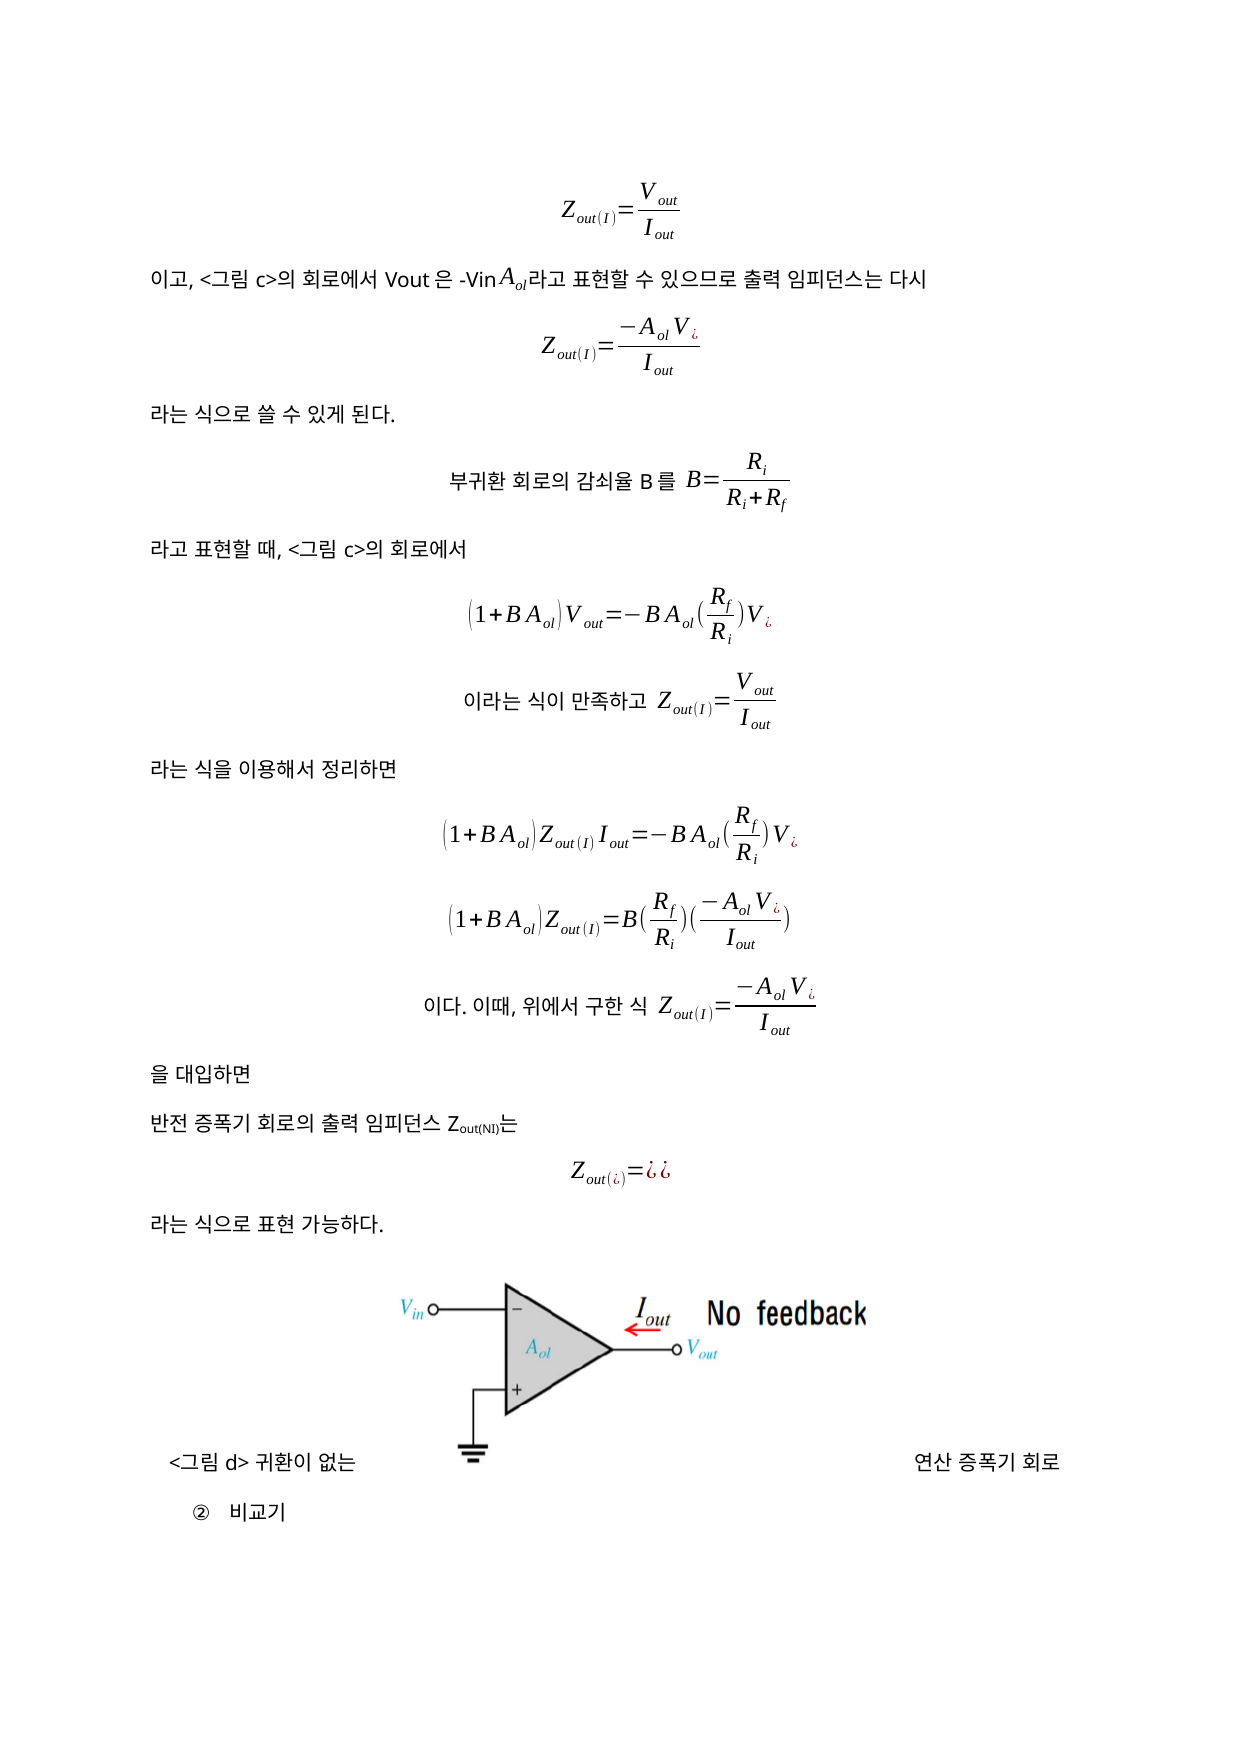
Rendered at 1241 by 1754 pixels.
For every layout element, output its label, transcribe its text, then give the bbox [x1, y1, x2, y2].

text 라는 식으로 쓸 수 있게 된다. [150, 398, 1090, 428]
text 이다. 이때, 위에서 구한 식 [150, 972, 1090, 1039]
text 부귀환 회로의 감쇠율 B를 [150, 447, 1090, 514]
text 을 대입하면 [150, 1058, 1090, 1088]
text 라고 표현할 때, <그림 c>의 회로에서 [150, 533, 1090, 563]
text 이라는 식이 만족하고 [150, 667, 1090, 734]
list 비교기 [192, 1496, 1090, 1526]
picture [393, 1259, 866, 1476]
text 라는 식으로 표현 가능하다. [150, 1208, 1090, 1238]
text 이고, <그림 c>의 회로에서 Vout은 -Vin라고 표현할 수 있으므로 출력 임피던스는 다시 [150, 262, 1090, 294]
text 라는 식을 이용해서 정리하면 [150, 753, 1090, 783]
text 반전 증폭기 회로의 출력 임피던스 Zout(NI)는 [150, 1107, 1090, 1137]
text <그림 d> 귀환이 없는 연산 증폭기 회로 [150, 1447, 1090, 1477]
